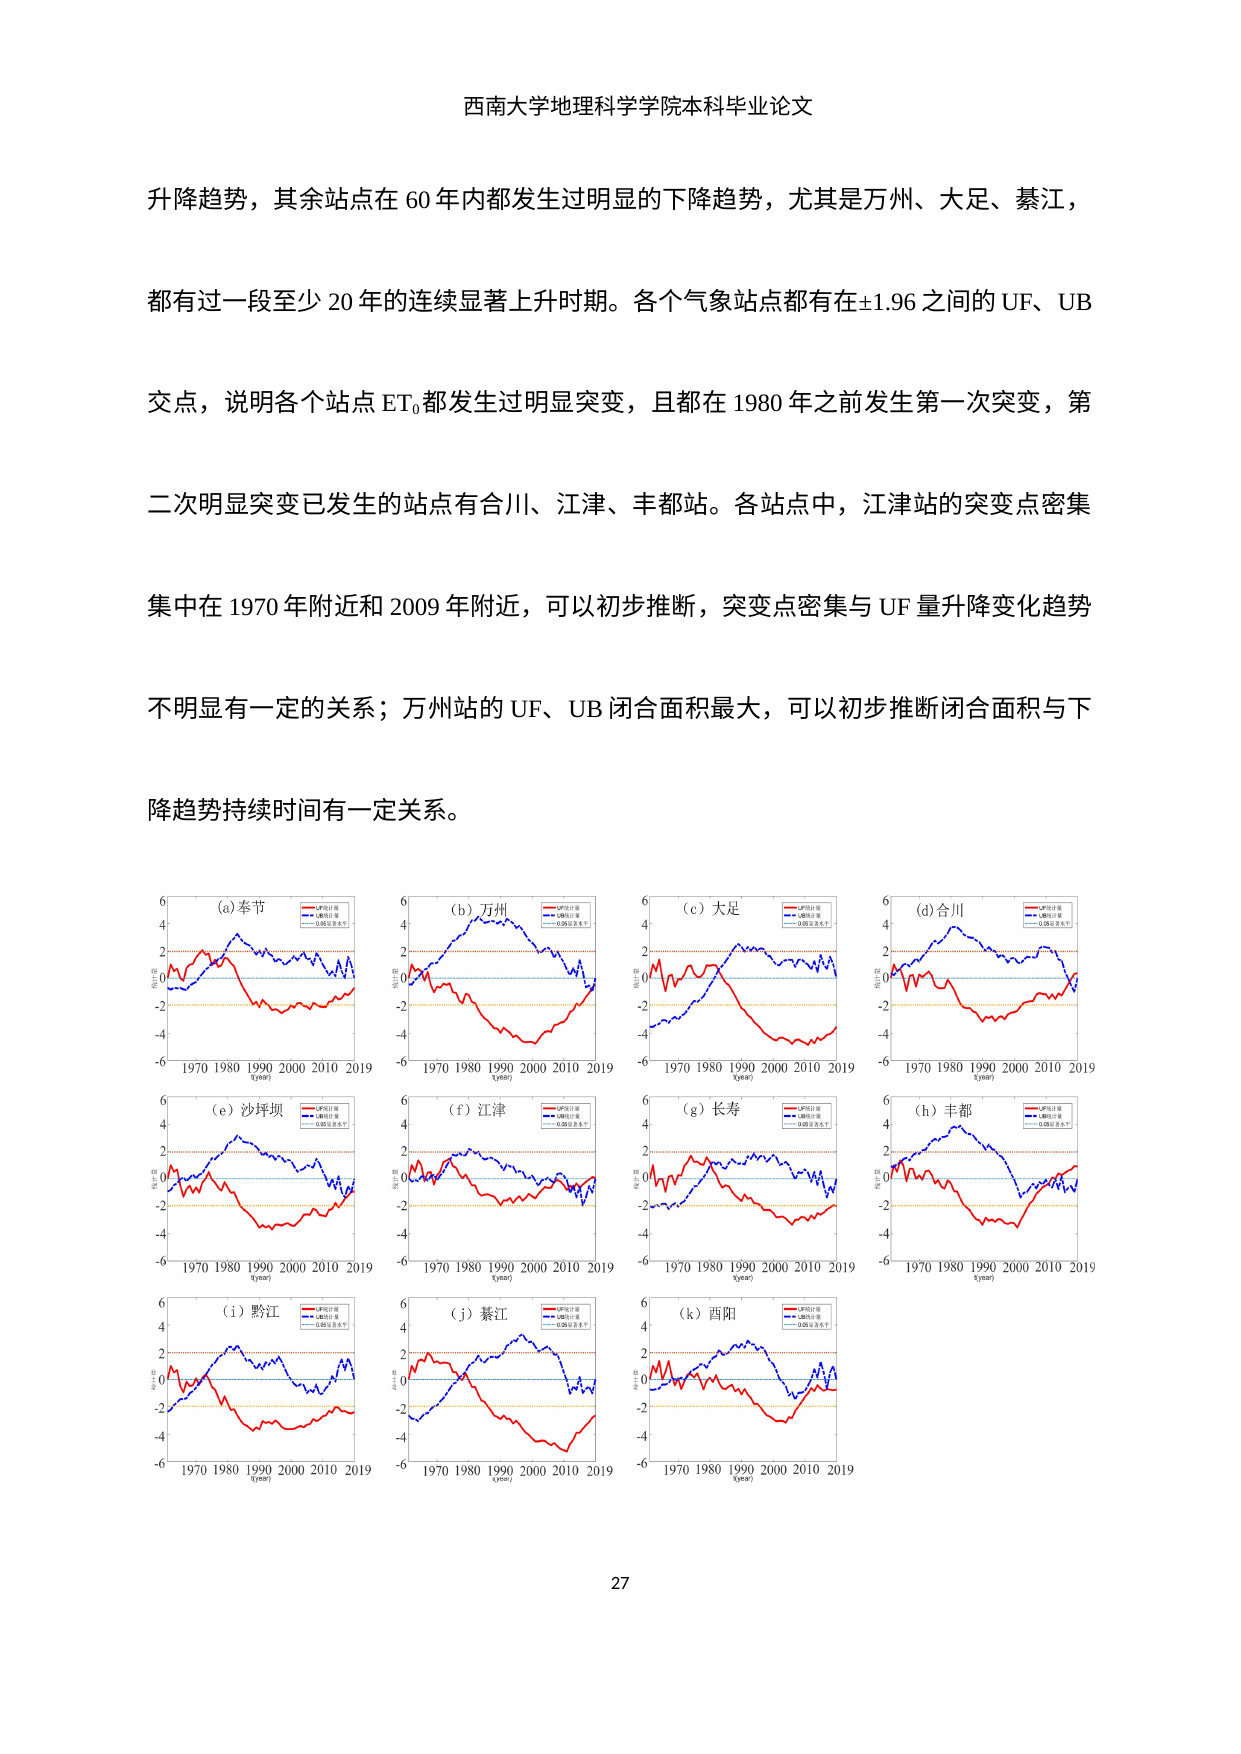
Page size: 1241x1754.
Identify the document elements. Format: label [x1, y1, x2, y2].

picture [147, 881, 1095, 1483]
text [148, 163, 1092, 842]
